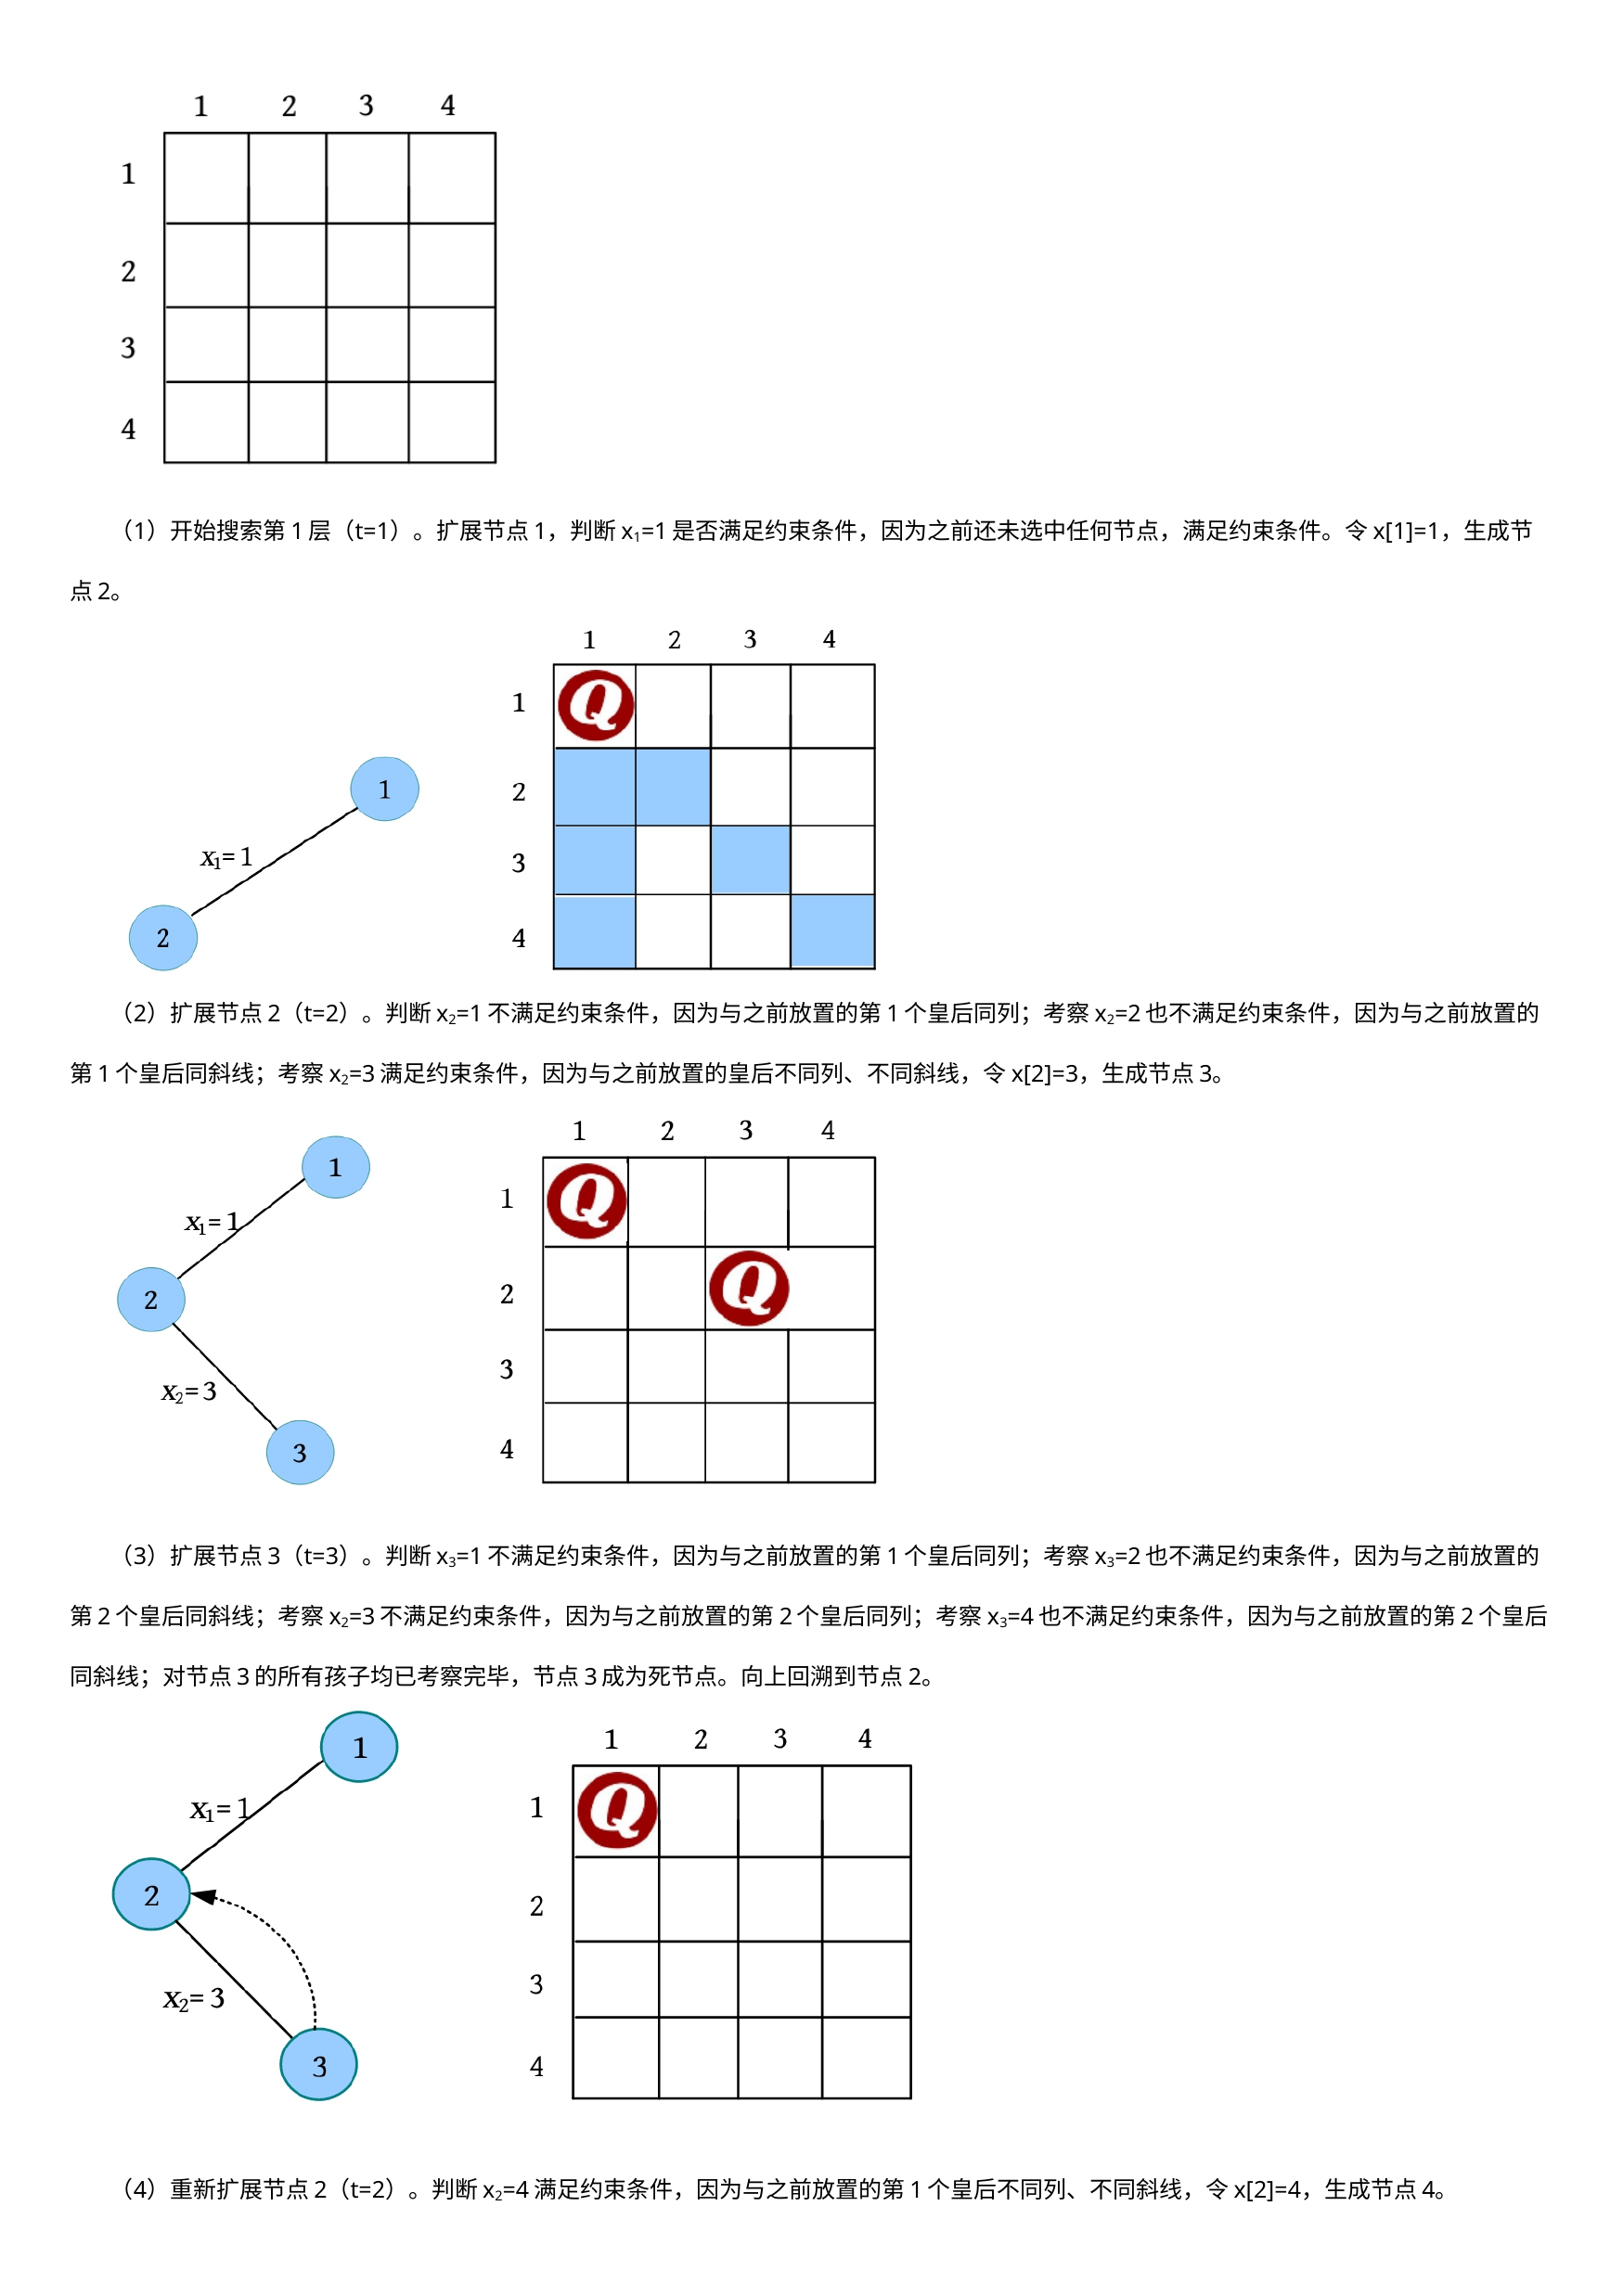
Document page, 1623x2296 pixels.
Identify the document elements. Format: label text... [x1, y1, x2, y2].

text （4）重新扩展节点2（t=2）。判断x2=4满足约束条件，因为与之前放置的第1个皇后不同列、不同斜线，令x[2]=4，生成节点4。 [70, 2158, 1552, 2218]
picture [109, 77, 509, 471]
picture [109, 620, 885, 977]
text （3）扩展节点3（t=3）。判断x3=1不满足约束条件，因为与之前放置的第1个皇后同列；考察x3=2也不满足约束条件，因为与之前放置的第2个皇后同斜线；考察x2=3不满足约束条件，因为与之前放置的第2个皇后同列；考察x3=4也不满足约束条件，因为与之前放置的第2个皇后同斜线；对节点3的所有孩子均已考察完毕，节点3成为死节点。向上回溯到节点2。 [70, 1524, 1552, 1705]
picture [109, 1102, 885, 1491]
text （1）开始搜索第1层（t=1）。扩展节点1，判断x1=1是否满足约束条件，因为之前还未选中任何节点，满足约束条件。令x[1]=1，生成节点2。 [70, 499, 1552, 620]
text （2）扩展节点2（t=2）。判断x2=1不满足约束条件，因为与之前放置的第1个皇后同列；考察x2=2也不满足约束条件，因为与之前放置的第1个皇后同斜线；考察x2=3满足约束条件，因为与之前放置的皇后不同列、不同斜线，令x[2]=3，生成节点3。 [70, 981, 1552, 1102]
picture [109, 1705, 918, 2105]
